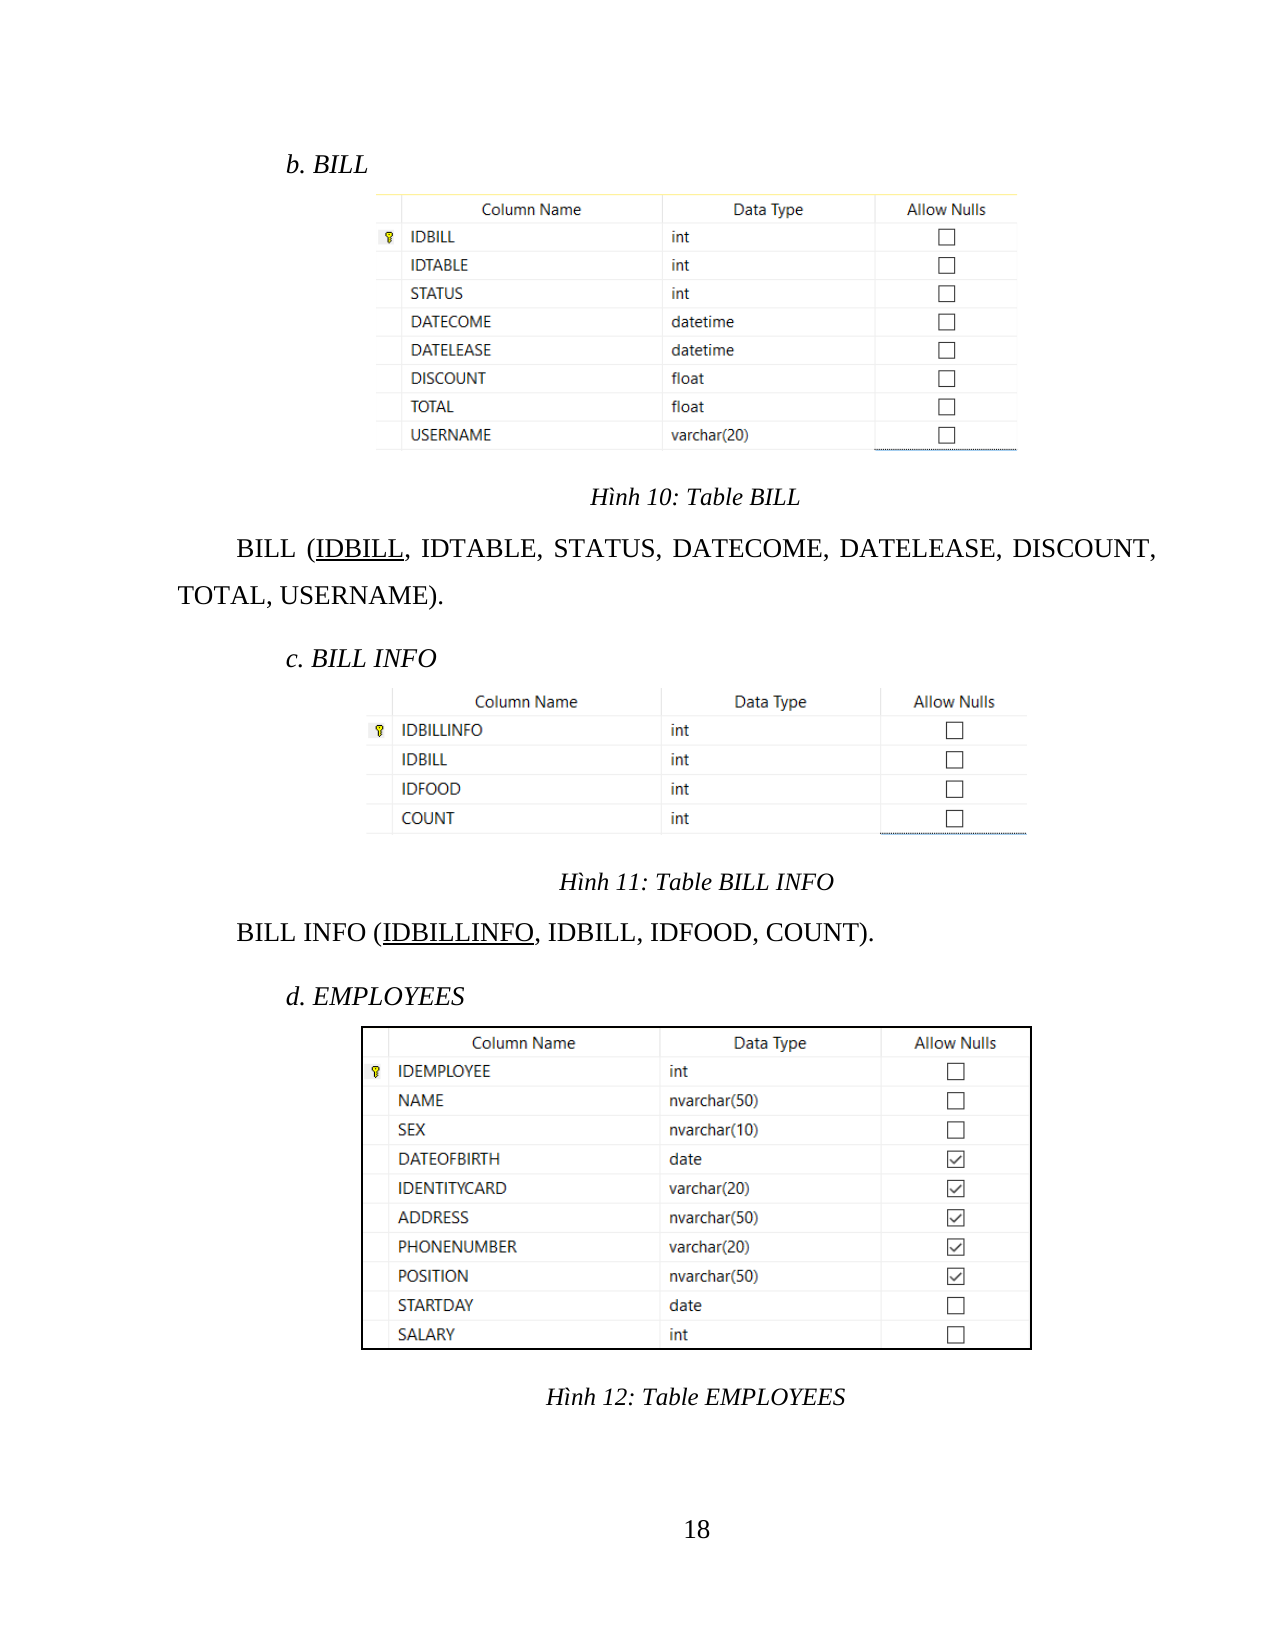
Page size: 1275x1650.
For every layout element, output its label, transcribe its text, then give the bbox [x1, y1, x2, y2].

text BILL (IDBILL, IDTABLE, STATUS, DATECOME, DATELEASE, DISCOUNT, TOTAL, USERNAME). [177, 532, 1157, 610]
picture [376, 194, 1018, 451]
text BILL INFO (IDBILLINFO, IDBILL, IDFOOD, COUNT). [177, 916, 1157, 947]
subtitle c. BILL INFO [286, 642, 1157, 673]
picture [366, 688, 1027, 835]
subtitle b. BILL [286, 148, 1157, 179]
picture [363, 1028, 1030, 1348]
subtitle d. EMPLOYEES [286, 979, 1157, 1011]
